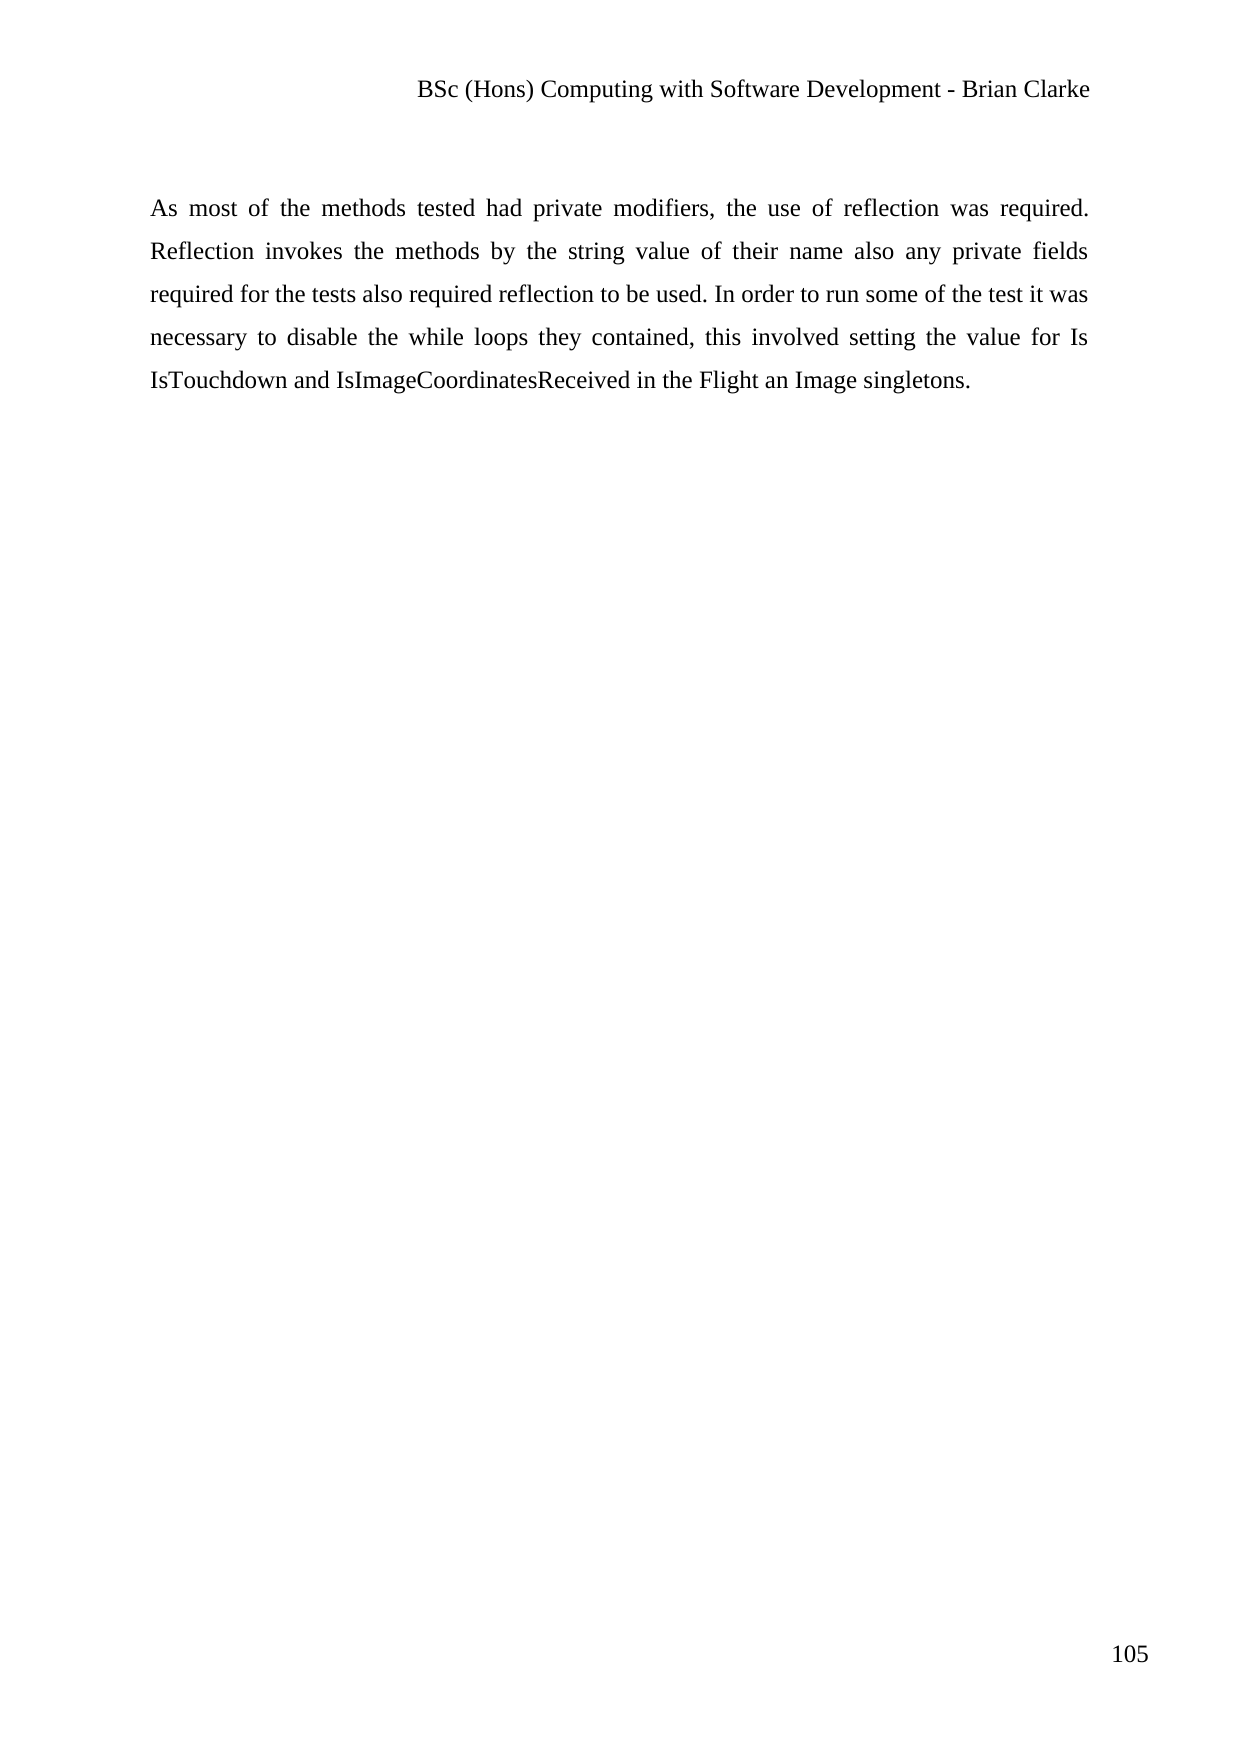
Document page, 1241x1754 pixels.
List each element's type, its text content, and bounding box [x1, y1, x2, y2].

text As most of the methods tested had private modifiers, the use of reflection was required. Reflection invokes the methods by the string value of their name also any private fields required for the tests also required reflection to be used. In order to run some of the test it was necessary to disable the while loops they contained, this involved setting the value for Is IsTouchdown and IsImageCoordinatesReceived in the Flight an Image singletons. [150, 193, 1090, 394]
